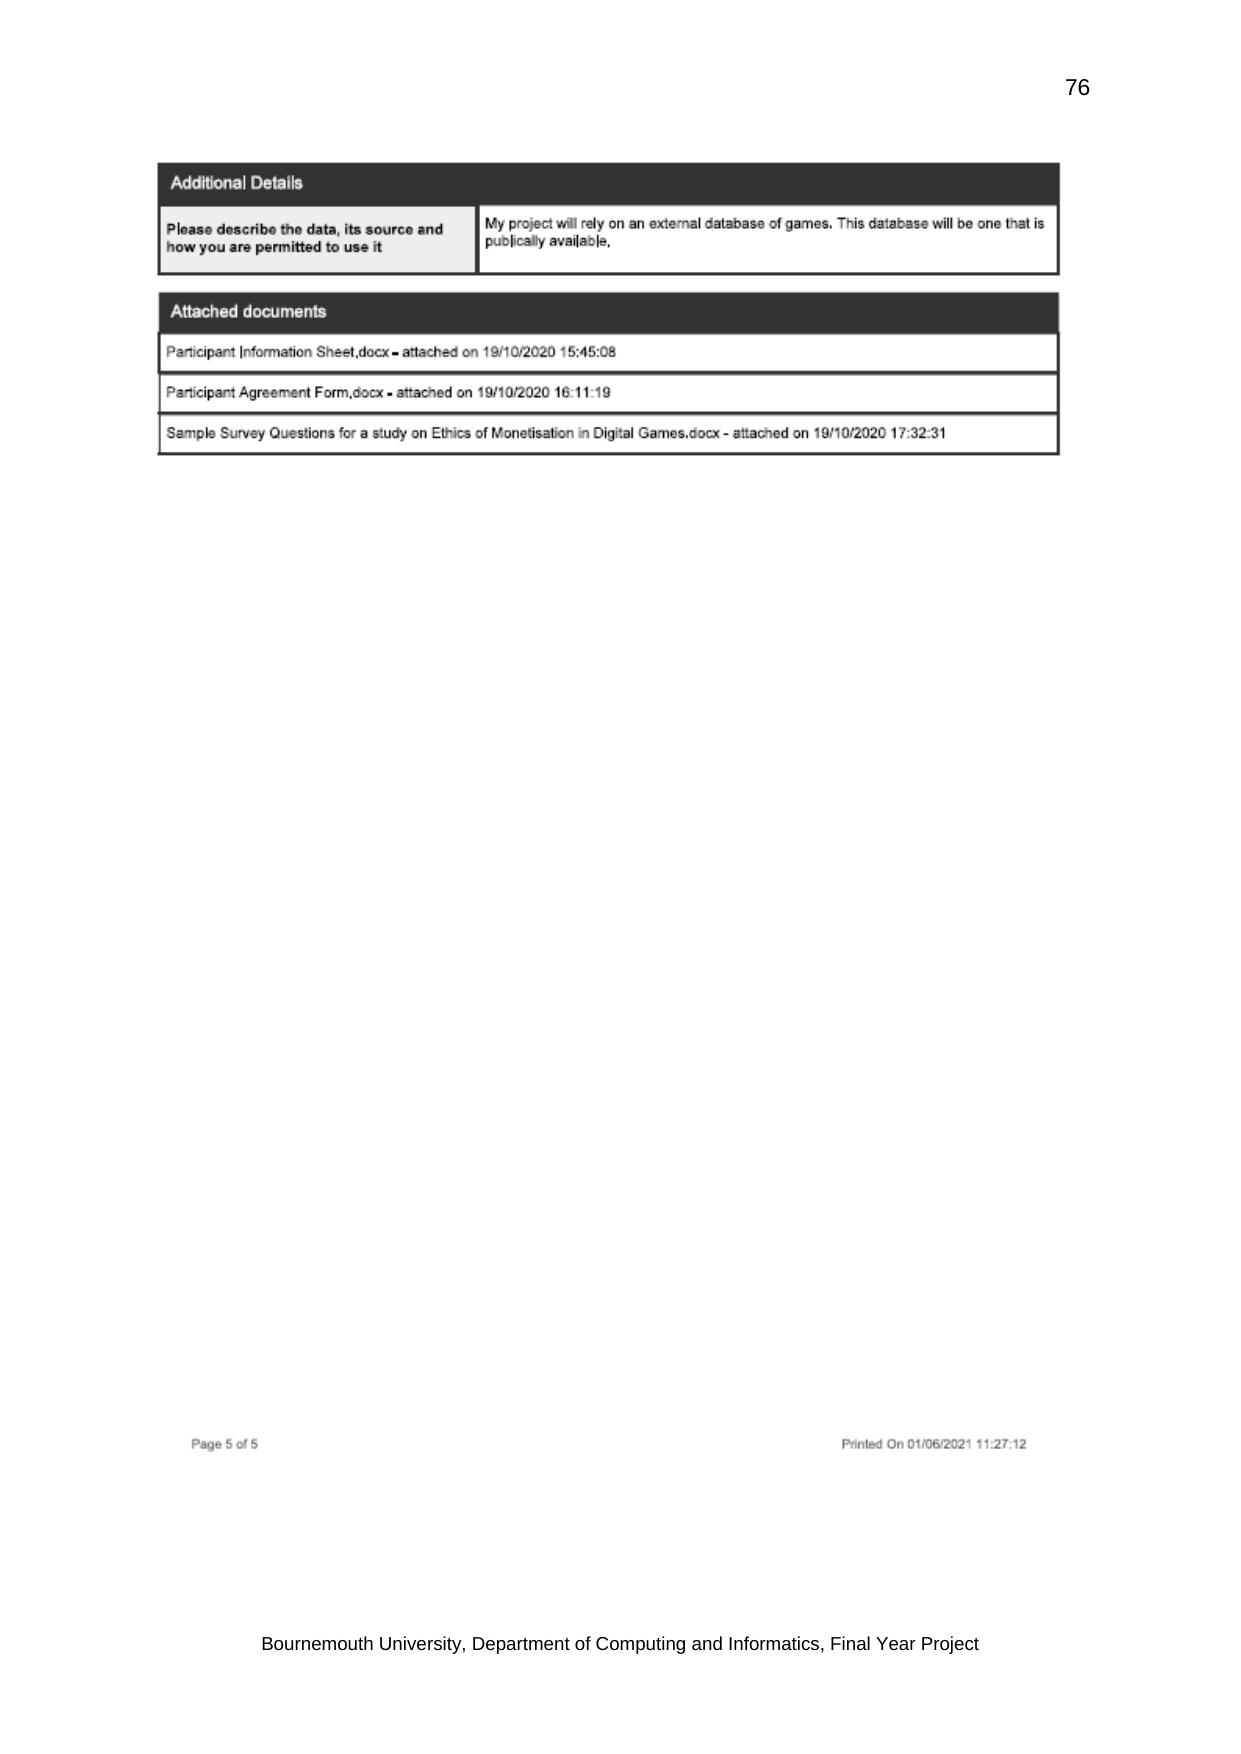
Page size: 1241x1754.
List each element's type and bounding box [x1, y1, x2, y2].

picture [150, 150, 1068, 1474]
